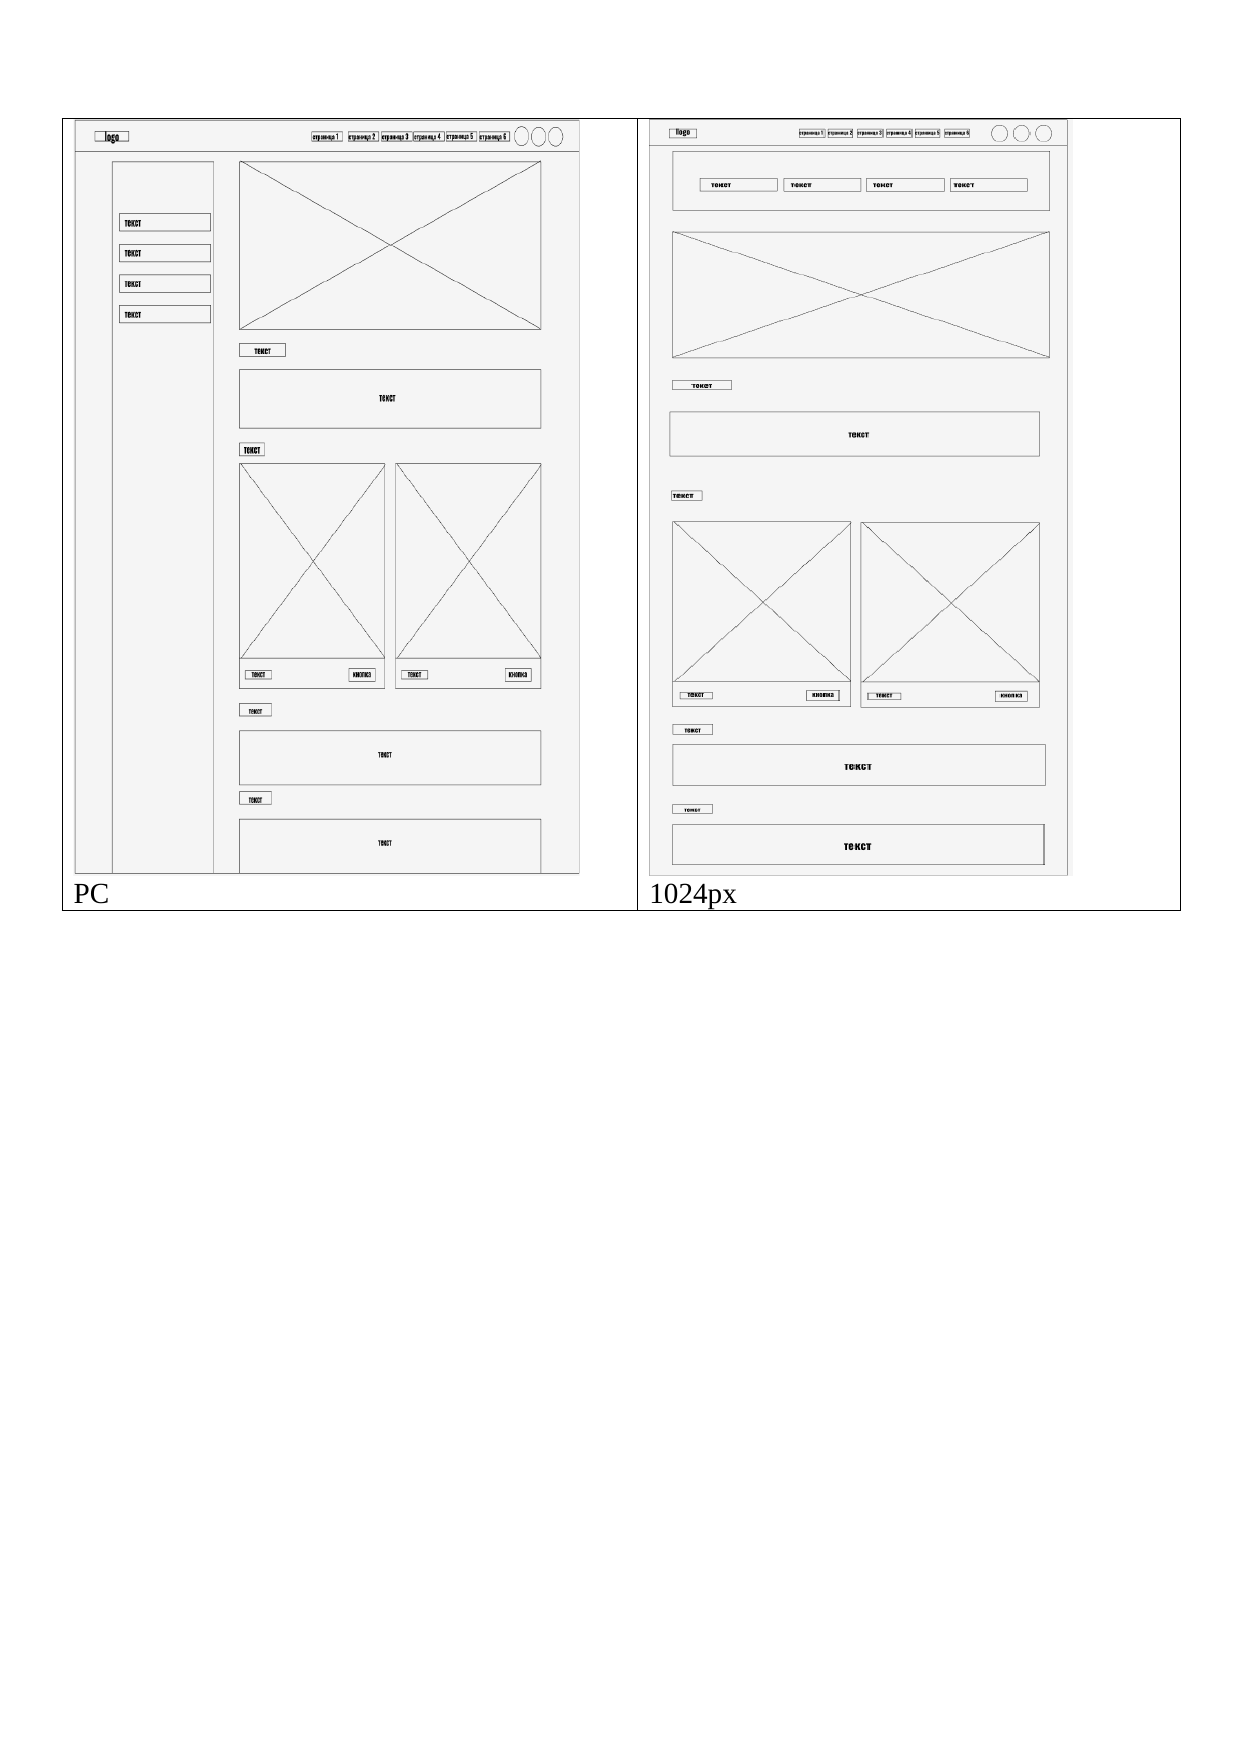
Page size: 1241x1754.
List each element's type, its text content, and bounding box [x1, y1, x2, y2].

table_header 1024px [638, 119, 1180, 909]
picture [649, 119, 1073, 876]
table_header PC [63, 119, 637, 909]
picture [73, 119, 580, 876]
